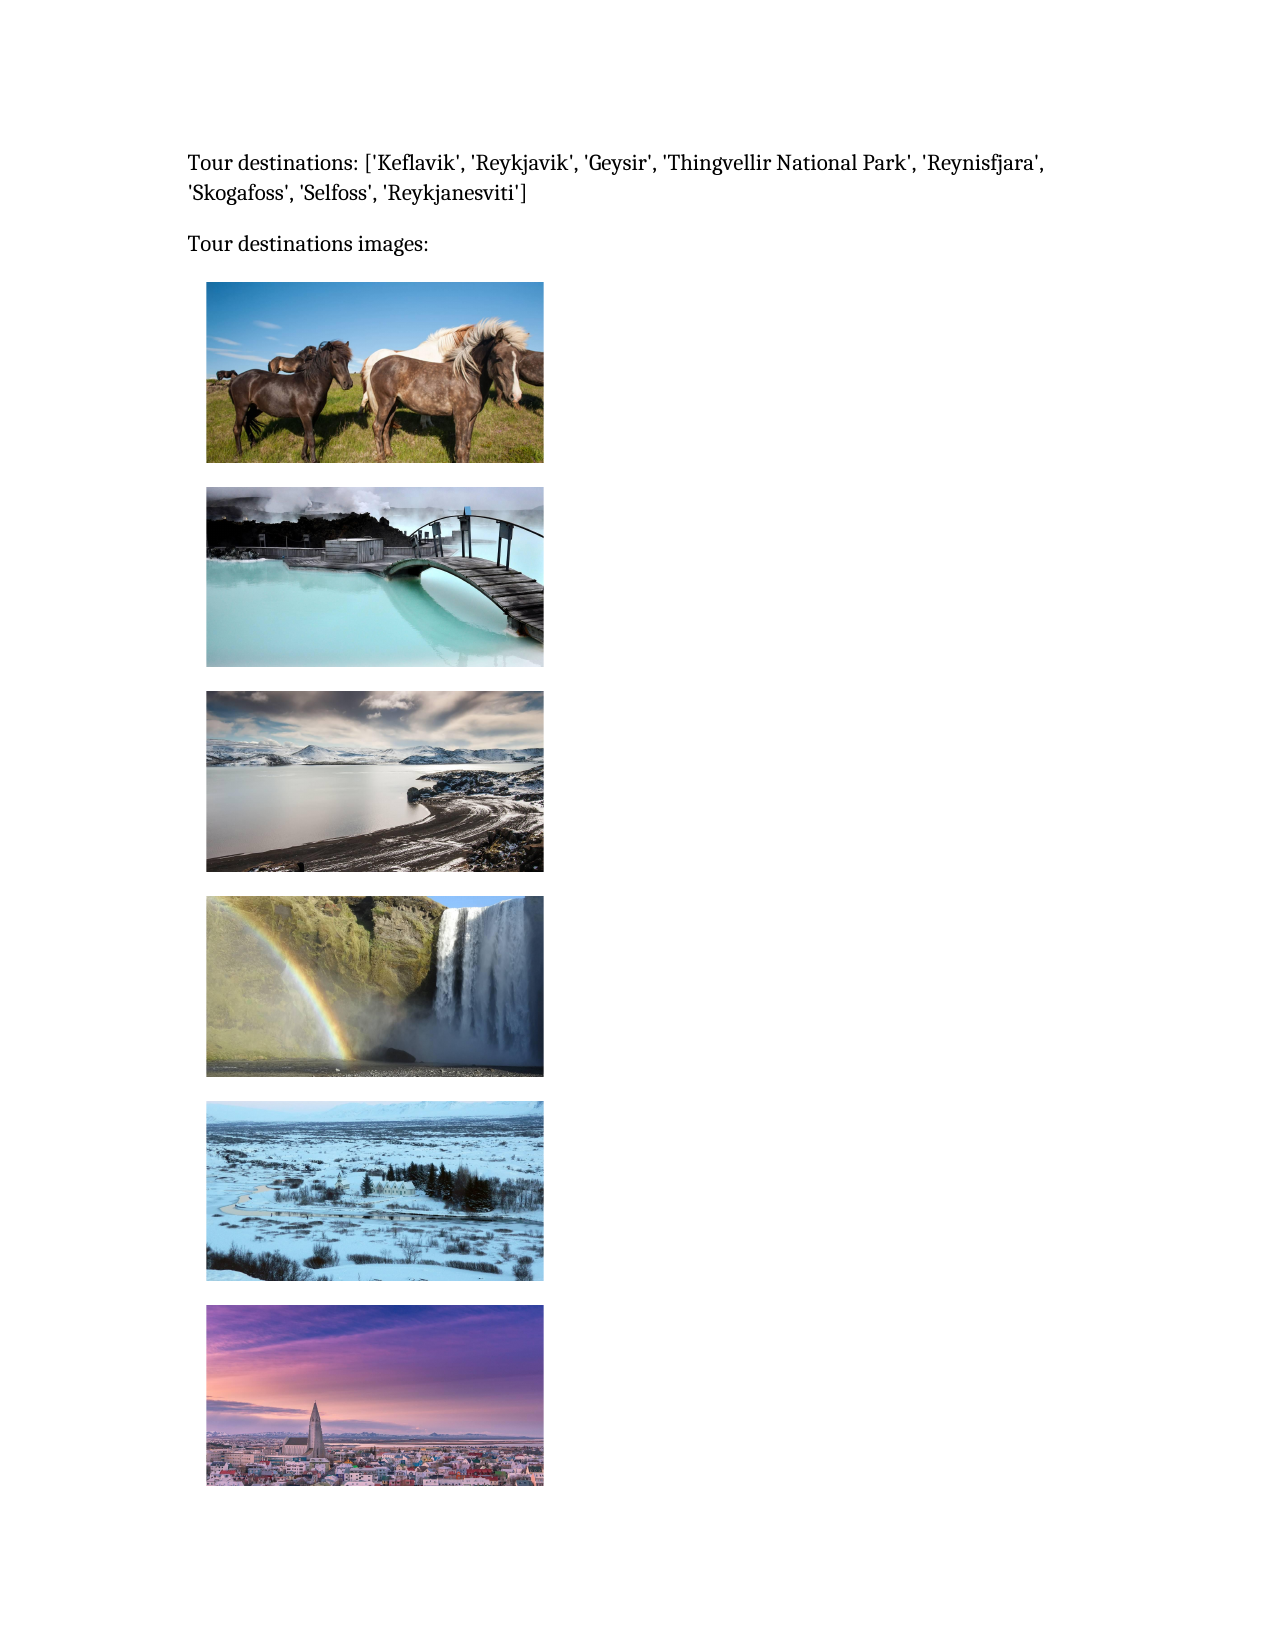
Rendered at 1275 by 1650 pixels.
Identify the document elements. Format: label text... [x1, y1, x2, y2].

picture [206, 282, 544, 463]
text Tour destinations images: [187, 231, 1087, 258]
picture [206, 1101, 544, 1281]
picture [206, 691, 544, 872]
picture [206, 1305, 544, 1486]
text Tour destinations: ['Keflavik', 'Reykjavik', 'Geysir', 'Thingvellir National Park', 'Reynisfjara', 'Skogafoss', 'Selfoss', 'Reykjanesviti'] [187, 150, 1087, 207]
picture [206, 487, 544, 667]
picture [206, 896, 544, 1077]
